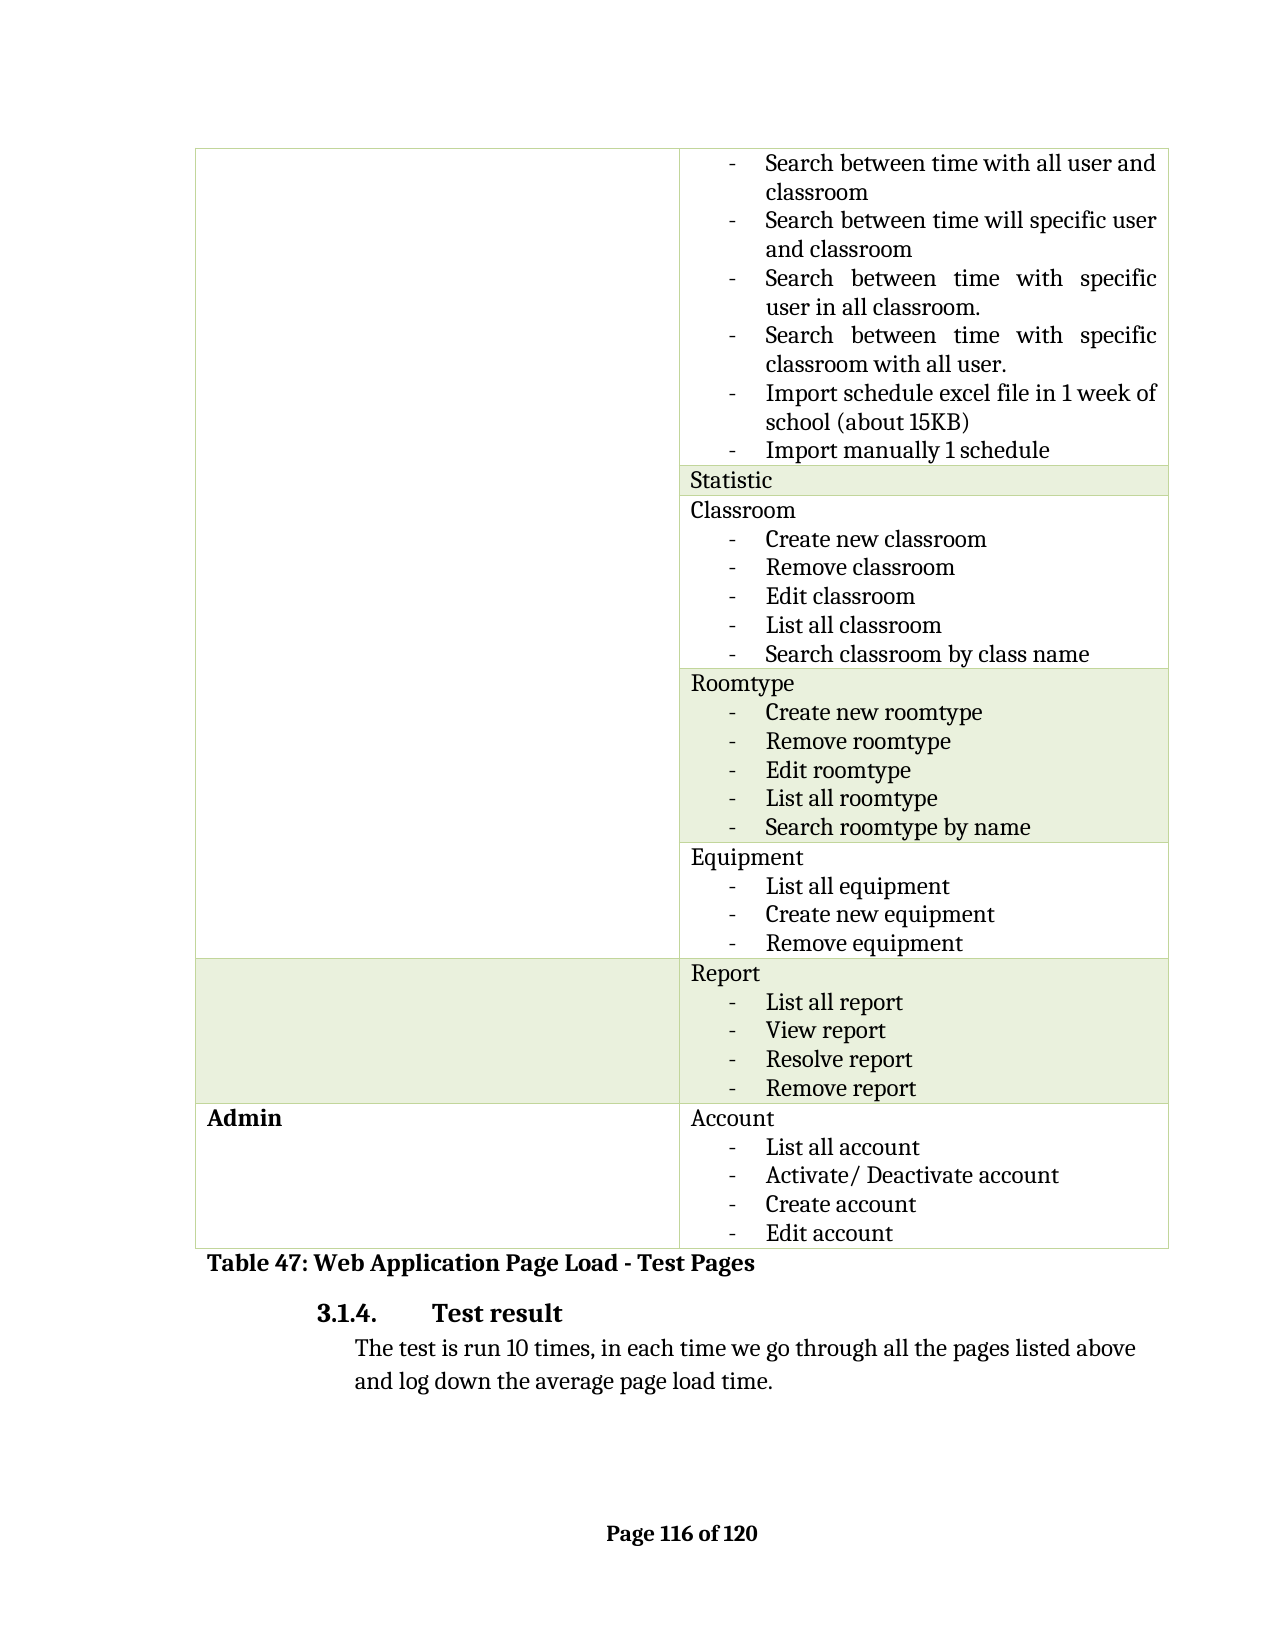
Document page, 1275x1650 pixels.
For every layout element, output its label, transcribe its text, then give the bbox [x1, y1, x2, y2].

table_cell Statistic [680, 466, 1168, 495]
table_cell Roomtype Create new roomtype Remove roomtype Edit roomtype List all roomtype Search roomtype by name [680, 669, 1168, 842]
table_cell Equipment List all equipment Create new equipment Remove equipment [680, 843, 1168, 958]
table_cell Account List all account Activate/ Deactivate account Create account Edit account [680, 1104, 1168, 1247]
table_cell Report List all report View report Resolve report Remove report [680, 959, 1168, 1103]
list The test is run 10 times, in each time we go through all the pages listed above and log down the average page load time. [354, 1334, 1157, 1396]
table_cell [680, 149, 1168, 465]
table_cell Admin [196, 1104, 679, 1247]
table_cell Classroom Create new classroom Remove classroom Edit classroom List all classroom Search classroom by class name [680, 496, 1168, 668]
list Test result [317, 1298, 1157, 1329]
table_cell [196, 959, 679, 1103]
